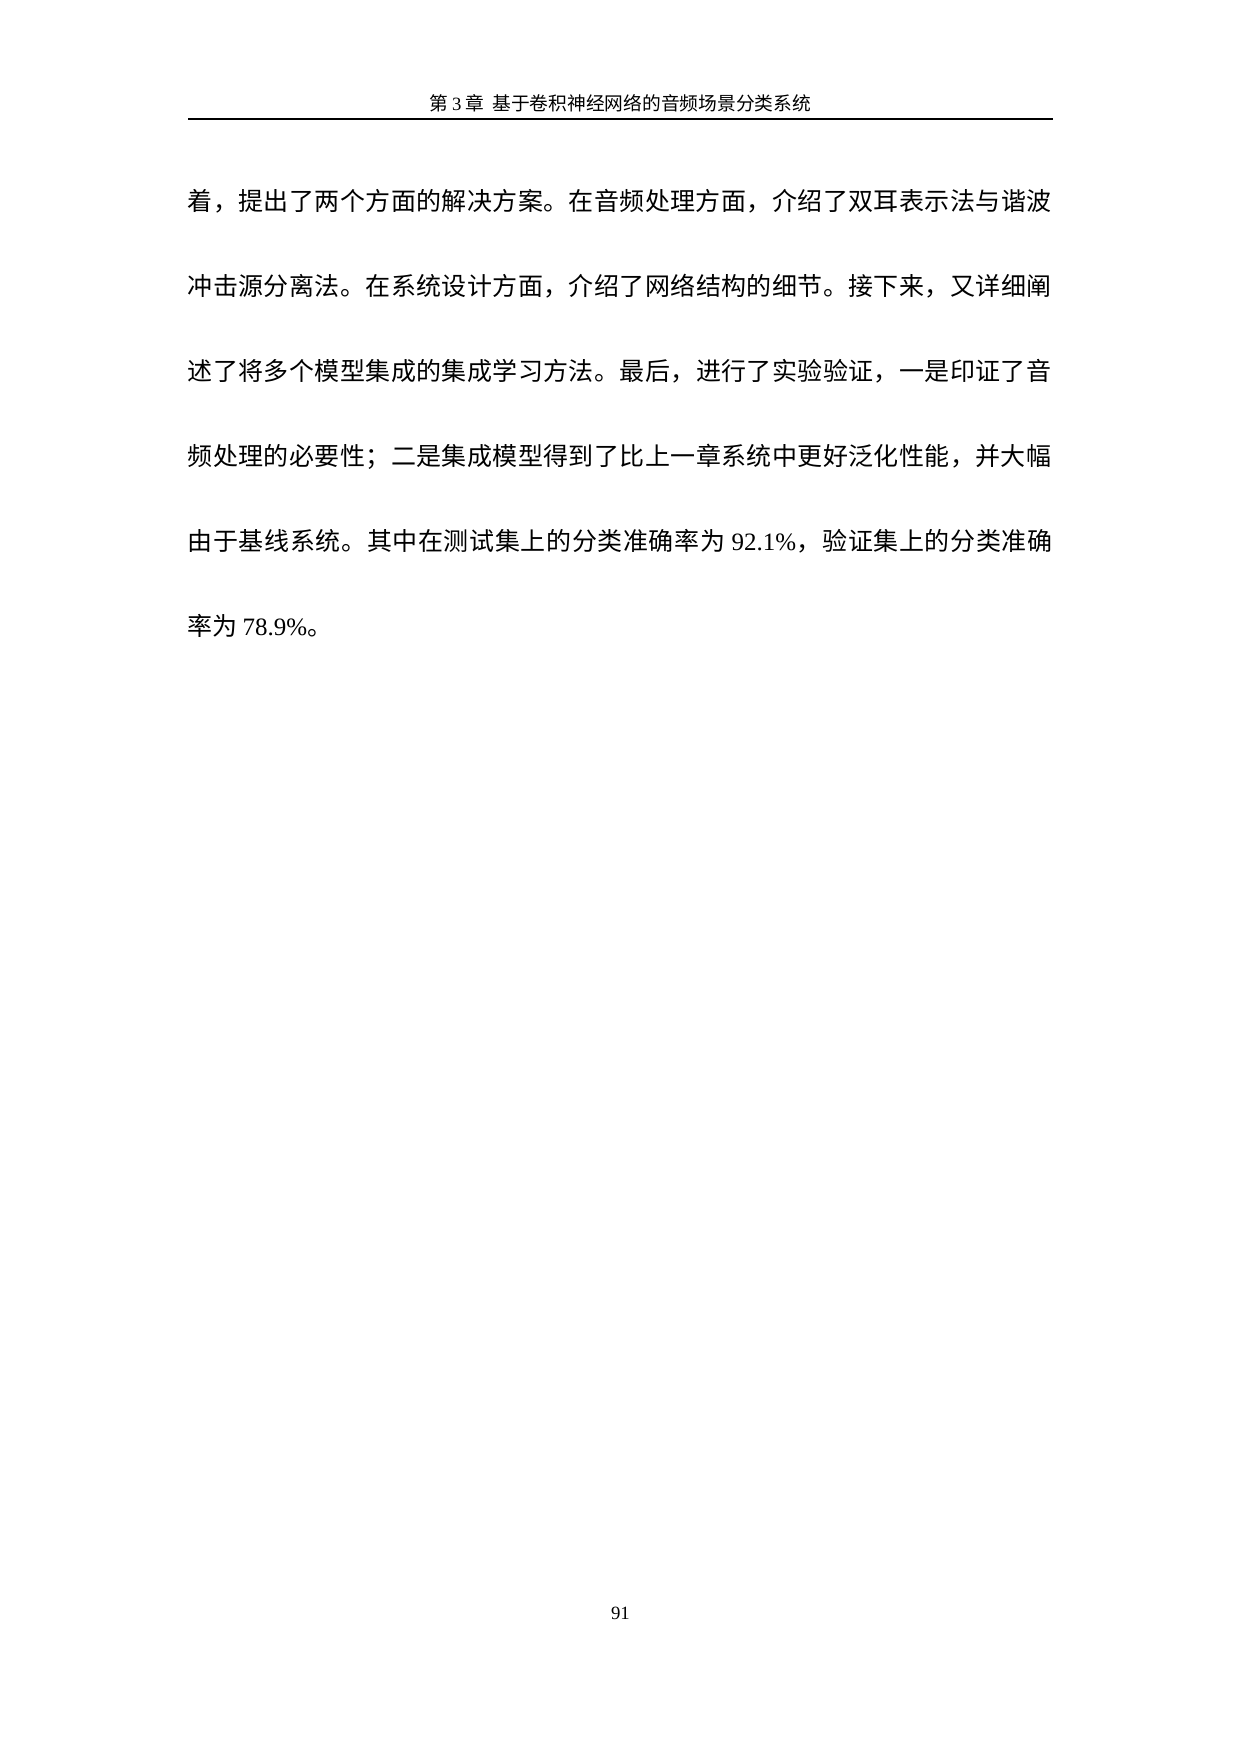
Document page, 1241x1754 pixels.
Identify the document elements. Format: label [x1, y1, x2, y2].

text [187, 166, 1053, 658]
